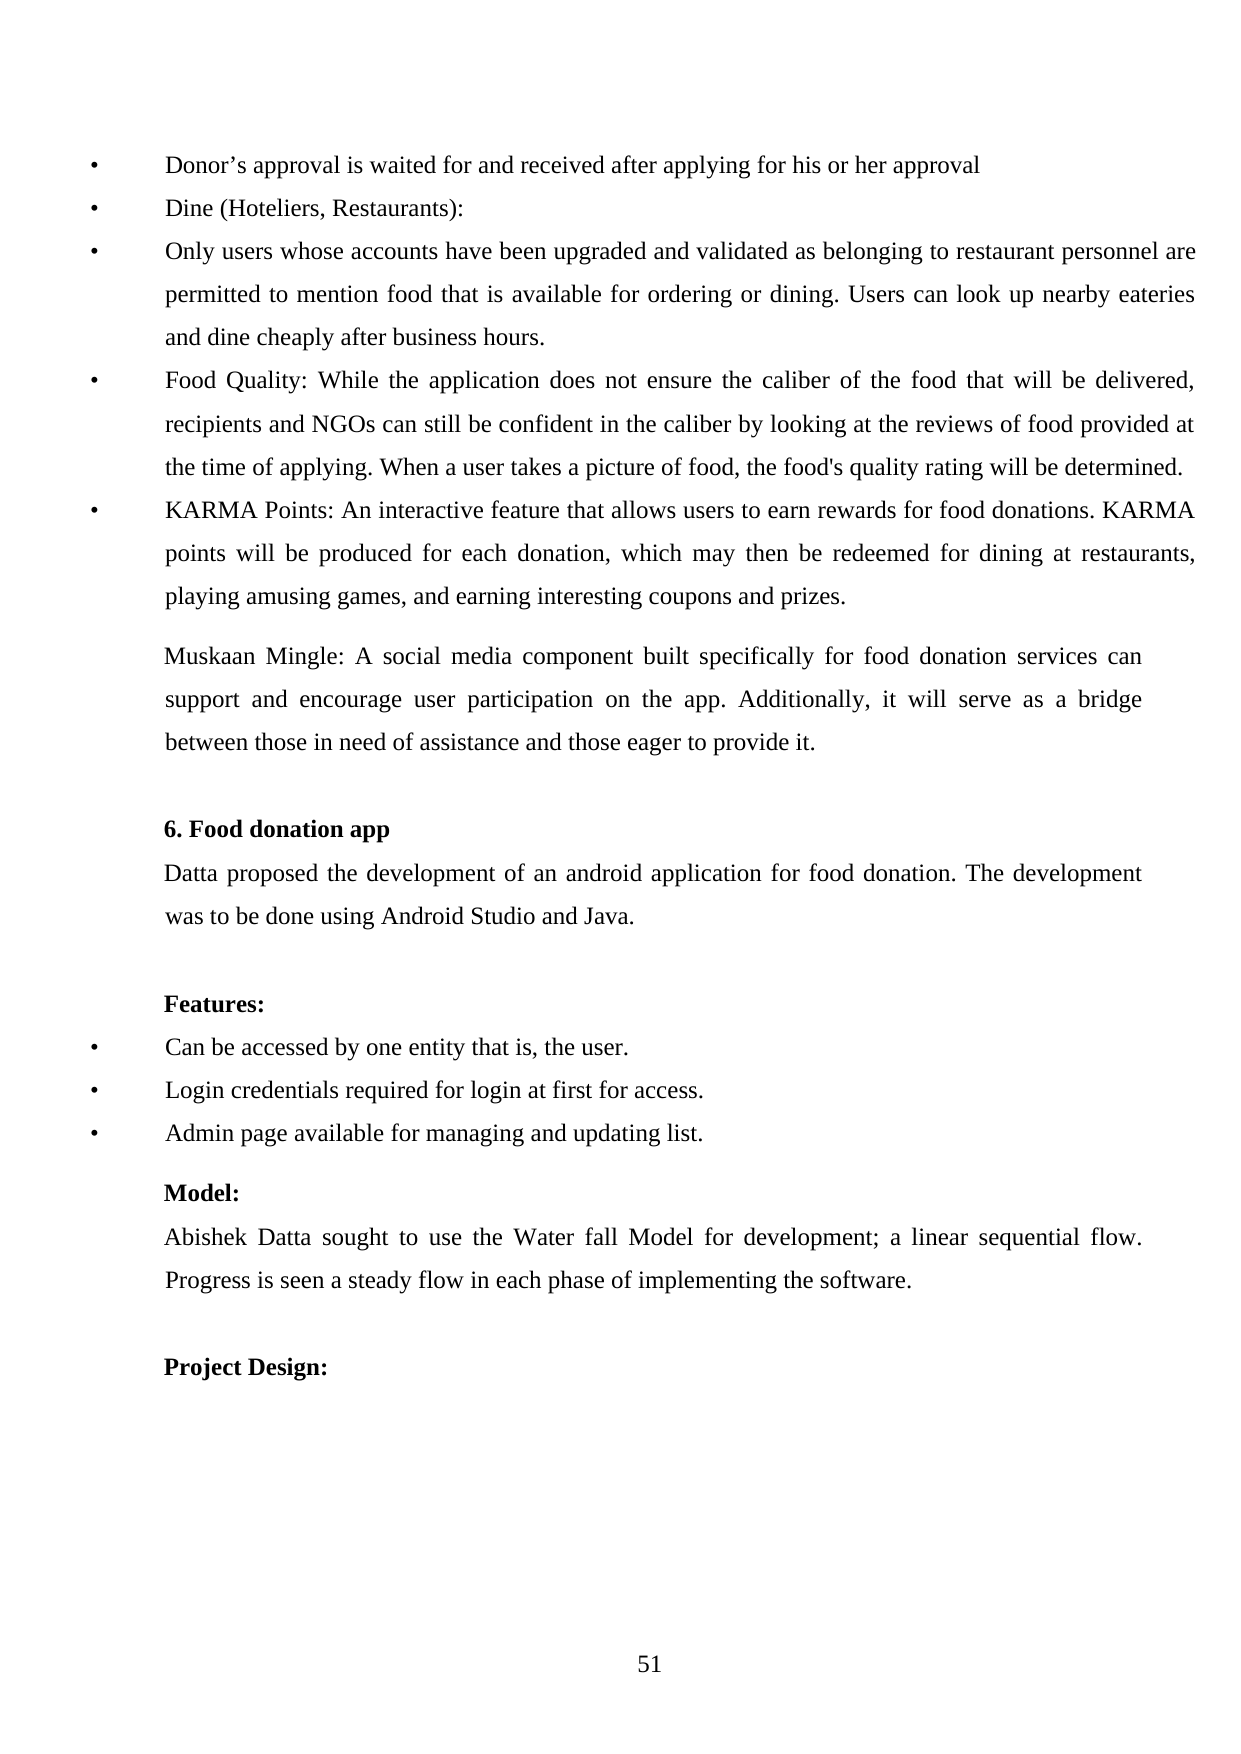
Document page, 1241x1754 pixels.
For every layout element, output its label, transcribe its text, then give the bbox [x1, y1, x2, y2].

list Admin page available for managing and updating list. [90, 1118, 1197, 1147]
text Model: [164, 1178, 1143, 1207]
text Abishek Datta sought to use the Water fall Model for development; a linear sequential flow. Progress is seen a steady flow in each phase of implementing the software. [164, 1222, 1143, 1294]
text Muskaan Mingle: A social media component built specifically for food donation services can support and encourage user participation on the app. Additionally, it will serve as a bridge between those in need of assistance and those eager to provide it. [164, 641, 1143, 756]
list KARMA Points: An interactive feature that allows users to earn rewards for food donations. KARMA points will be produced for each donation, which may then be redeemed for dining at restaurants, playing amusing games, and earning interesting coupons and prizes. [90, 495, 1197, 610]
list Food Quality: While the application does not ensure the caliber of the food that will be delivered, recipients and NGOs can still be confident in the caliber by looking at the reviews of food provided at the time of applying. When a user takes a picture of food, the food's quality rating will be determined. [90, 366, 1197, 481]
text Project Design: [164, 1352, 1143, 1381]
list Dine (Hoteliers, Restaurants): [90, 193, 1197, 222]
text Datta proposed the development of an android application for food donation. The development was to be done using Android Studio and Java. [164, 858, 1143, 930]
list Only users whose accounts have been upgraded and validated as belonging to restaurant personnel are permitted to mention food that is available for ordering or dining. Users can look up nearby eateries and dine cheaply after business hours. [90, 236, 1197, 351]
list Login credentials required for login at first for access. [90, 1075, 1197, 1104]
text Features: [164, 989, 1143, 1017]
list Can be accessed by one entity that is, the user. [90, 1032, 1197, 1061]
list Donor’s approval is waited for and received after applying for his or her approval [90, 150, 1197, 179]
text 6. Food donation app [164, 814, 1143, 843]
